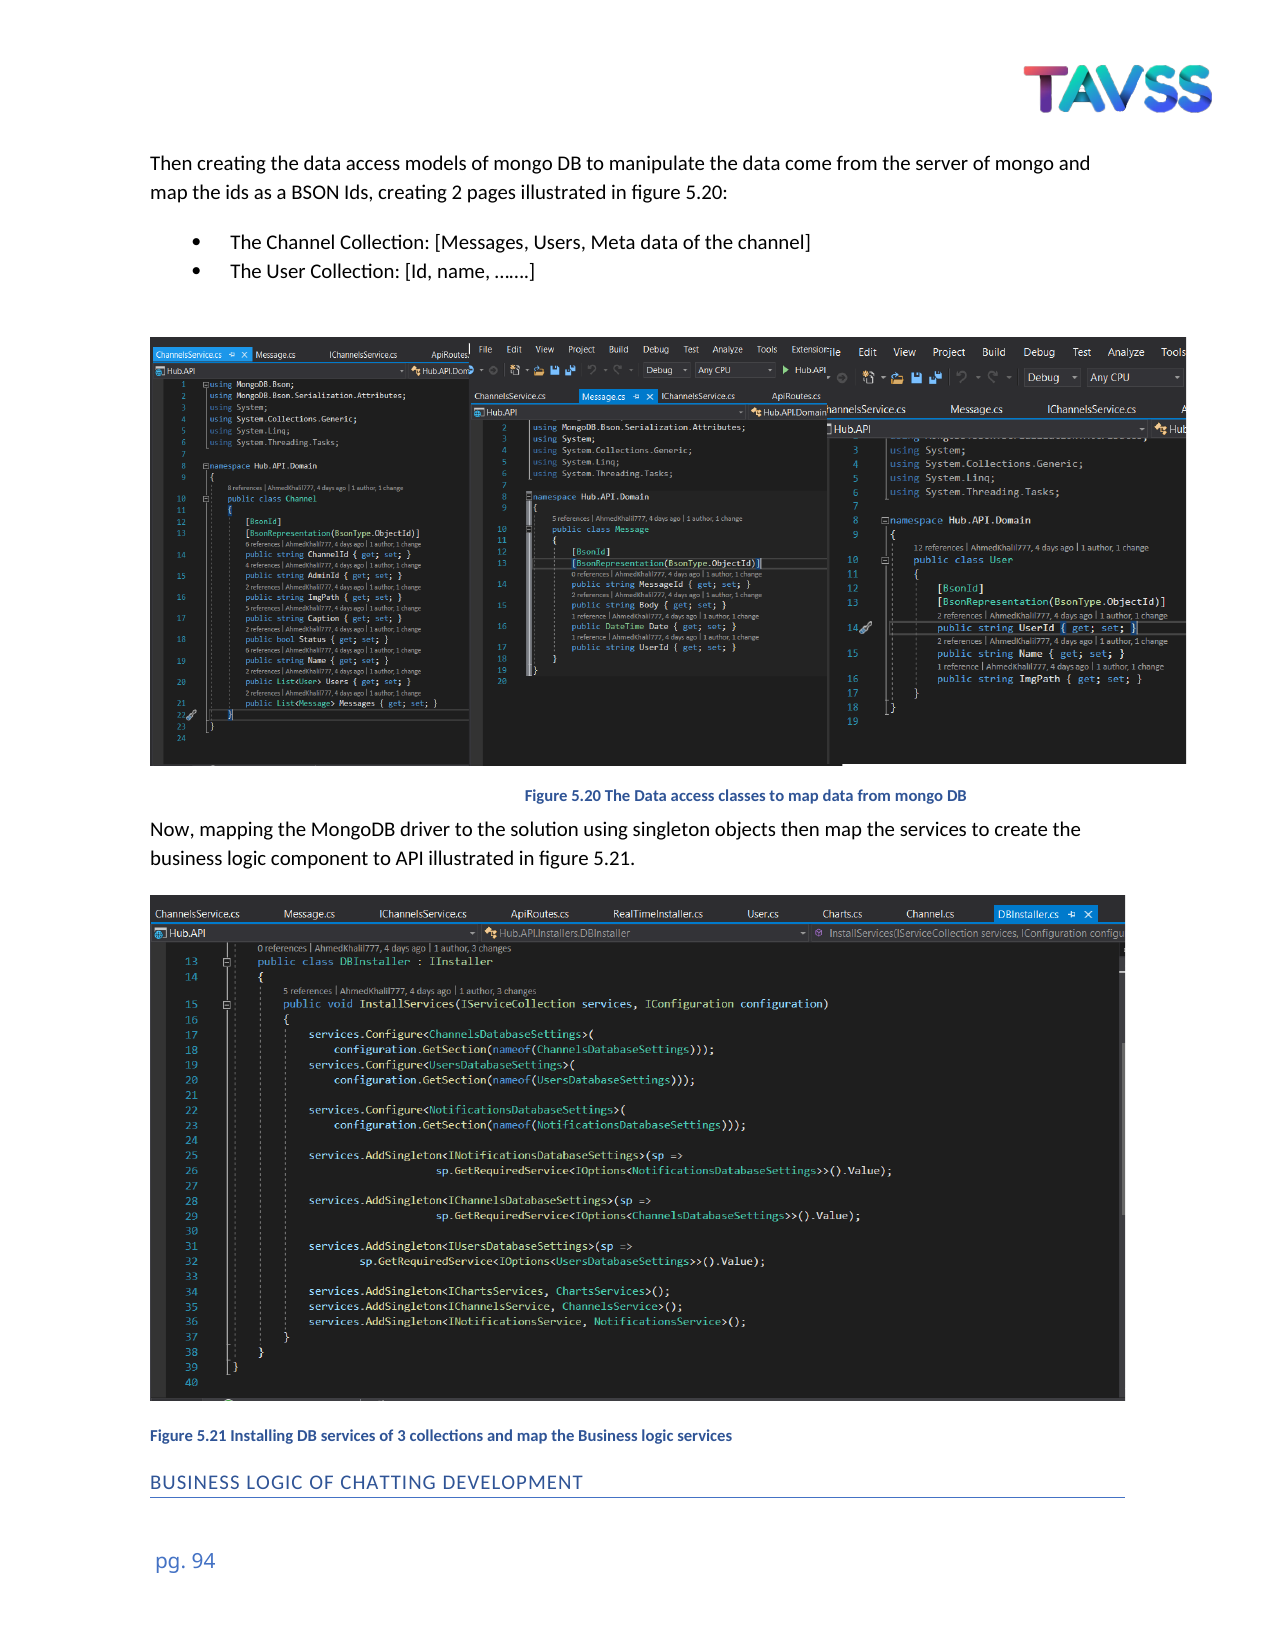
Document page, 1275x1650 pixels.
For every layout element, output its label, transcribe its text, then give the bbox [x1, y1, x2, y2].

text Then creating the data access models of mongo DB to manipulate the data come from the server of mongo and map the ids as a BSON Ids, creating 2 pages illustrated in figure 5.20: [150, 150, 1125, 204]
subtitle Business Logic of Chatting development [150, 1469, 1125, 1497]
list The User Collection: [Id, name, …….] [193, 258, 1125, 284]
list The Channel Collection: [Messages, Users, Meta data of the channel] [193, 229, 1125, 254]
picture [150, 337, 1187, 766]
picture [150, 895, 1125, 1401]
text Now, mapping the MongoDB driver to the solution using singleton objects then map the services to create the business logic component to API illustrated in figure 5.21. [150, 764, 1125, 871]
picture [1002, 41, 1236, 135]
text Figure 5.21 Installing DB services of 3 collections and map the Business logic services [150, 1425, 1125, 1446]
